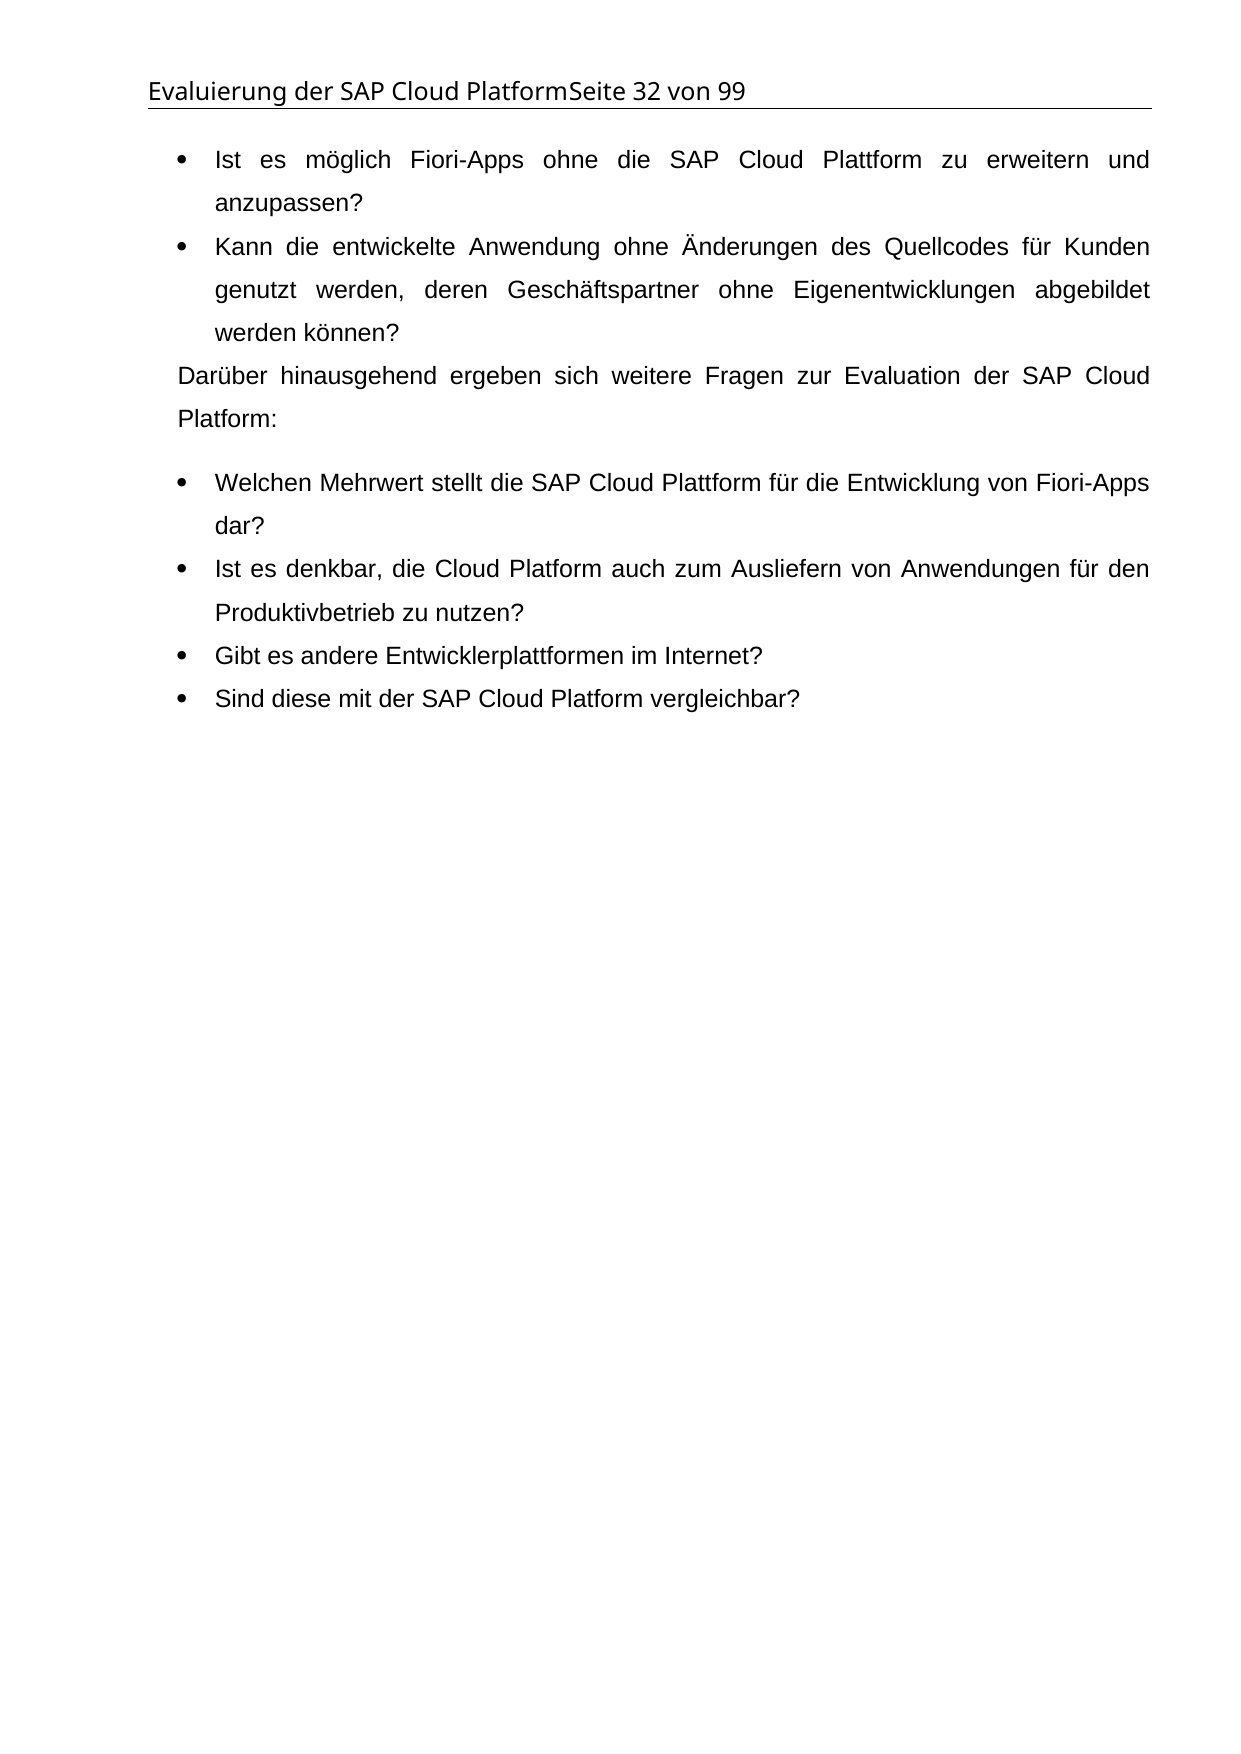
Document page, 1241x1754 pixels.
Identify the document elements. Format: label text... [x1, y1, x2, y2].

text Darüber hinausgehend ergeben sich weitere Fragen zur Evaluation der SAP Cloud Platform: [177, 361, 1152, 433]
list Ist es denkbar, die Cloud Platform auch zum Ausliefern von Anwendungen für den Produktivbetrieb zu nutzen? [177, 554, 1152, 626]
list Welchen Mehrwert stellt die SAP Cloud Plattform für die Entwicklung von Fiori-Apps dar? [177, 468, 1152, 540]
list Gibt es andere Entwicklerplattformen im Internet? [177, 641, 1152, 669]
list Ist es möglich Fiori-Apps ohne die SAP Cloud Plattform zu erweitern und anzupassen? [177, 145, 1152, 217]
list Sind diese mit der SAP Cloud Platform vergleichbar? [177, 684, 1152, 713]
list Kann die entwickelte Anwendung ohne Änderungen des Quellcodes für Kunden genutzt werden, deren Geschäftspartner ohne Eigenentwicklungen abgebildet werden können? [177, 231, 1152, 347]
